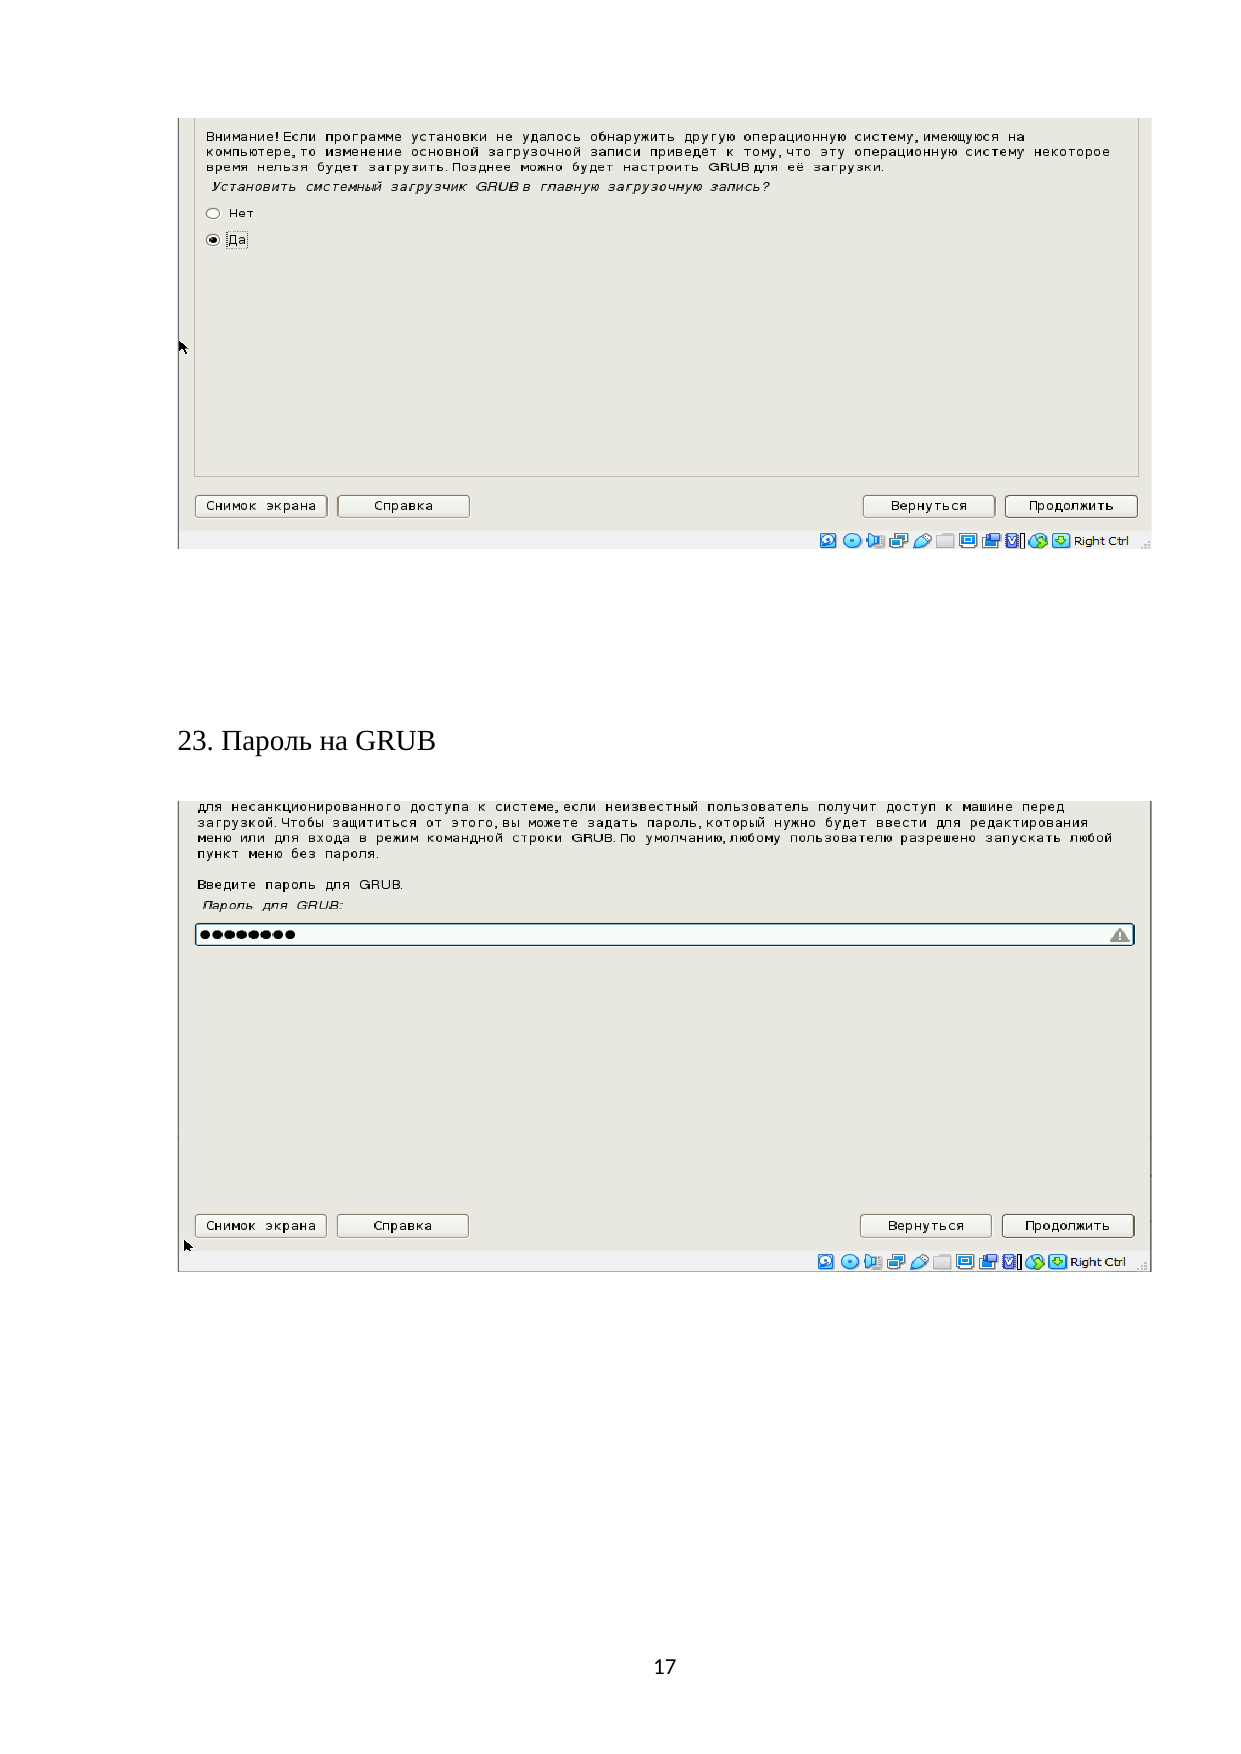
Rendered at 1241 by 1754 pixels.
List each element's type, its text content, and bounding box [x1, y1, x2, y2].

text 23. Пароль на GRUB [177, 723, 1152, 756]
picture [177, 801, 1152, 1272]
picture [177, 118, 1152, 549]
